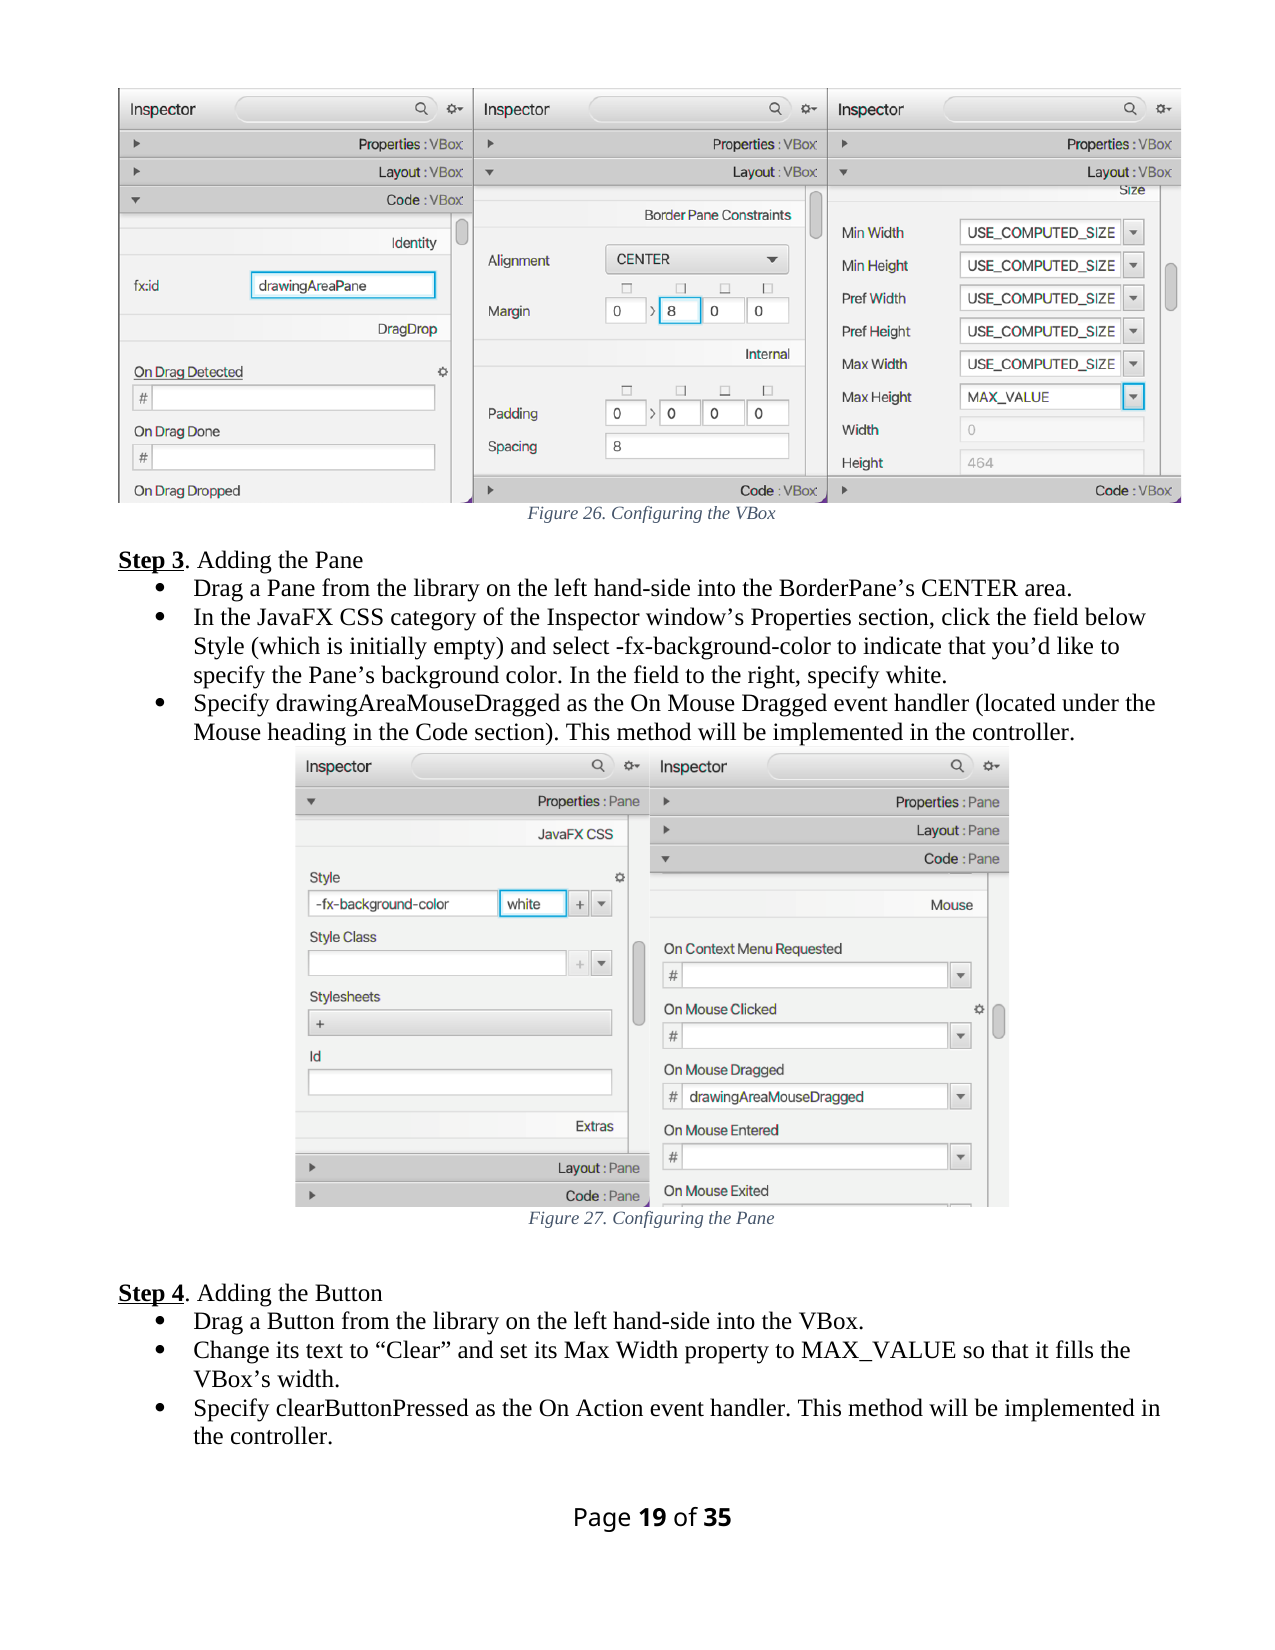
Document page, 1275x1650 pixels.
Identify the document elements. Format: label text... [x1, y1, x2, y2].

list Drag a Button from the library on the left hand-side into the VBox. [156, 1306, 1186, 1335]
text Step 4. Adding the Button [118, 1278, 1186, 1306]
list Specify drawingAreaMouseDragged as the On Mouse Dragged event handler (located under the Mouse heading in the Code section). This method will be implemented in the controller. [156, 688, 1186, 746]
list Change its text to “Clear” and set its Max Width property to MAX_VALUE so that it fills the VBox’s width. [156, 1335, 1186, 1393]
list Specify clearButtonPressed as the On Action event handler. This method will be implemented in the controller. [156, 1393, 1186, 1450]
picture [295, 746, 1010, 1207]
picture [118, 88, 1182, 503]
text Step 3. Adding the Pane [118, 545, 1186, 573]
list In the JavaFX CSS category of the Inspector window’s Properties section, click the field below Style (which is initially empty) and select -fx-background-color to indicate that you’d like to specify the Pane’s background color. In the field to the right, specify white. [156, 602, 1186, 688]
list Drag a Pane from the library on the left hand-side into the BorderPane’s CENTER area. [156, 573, 1186, 602]
